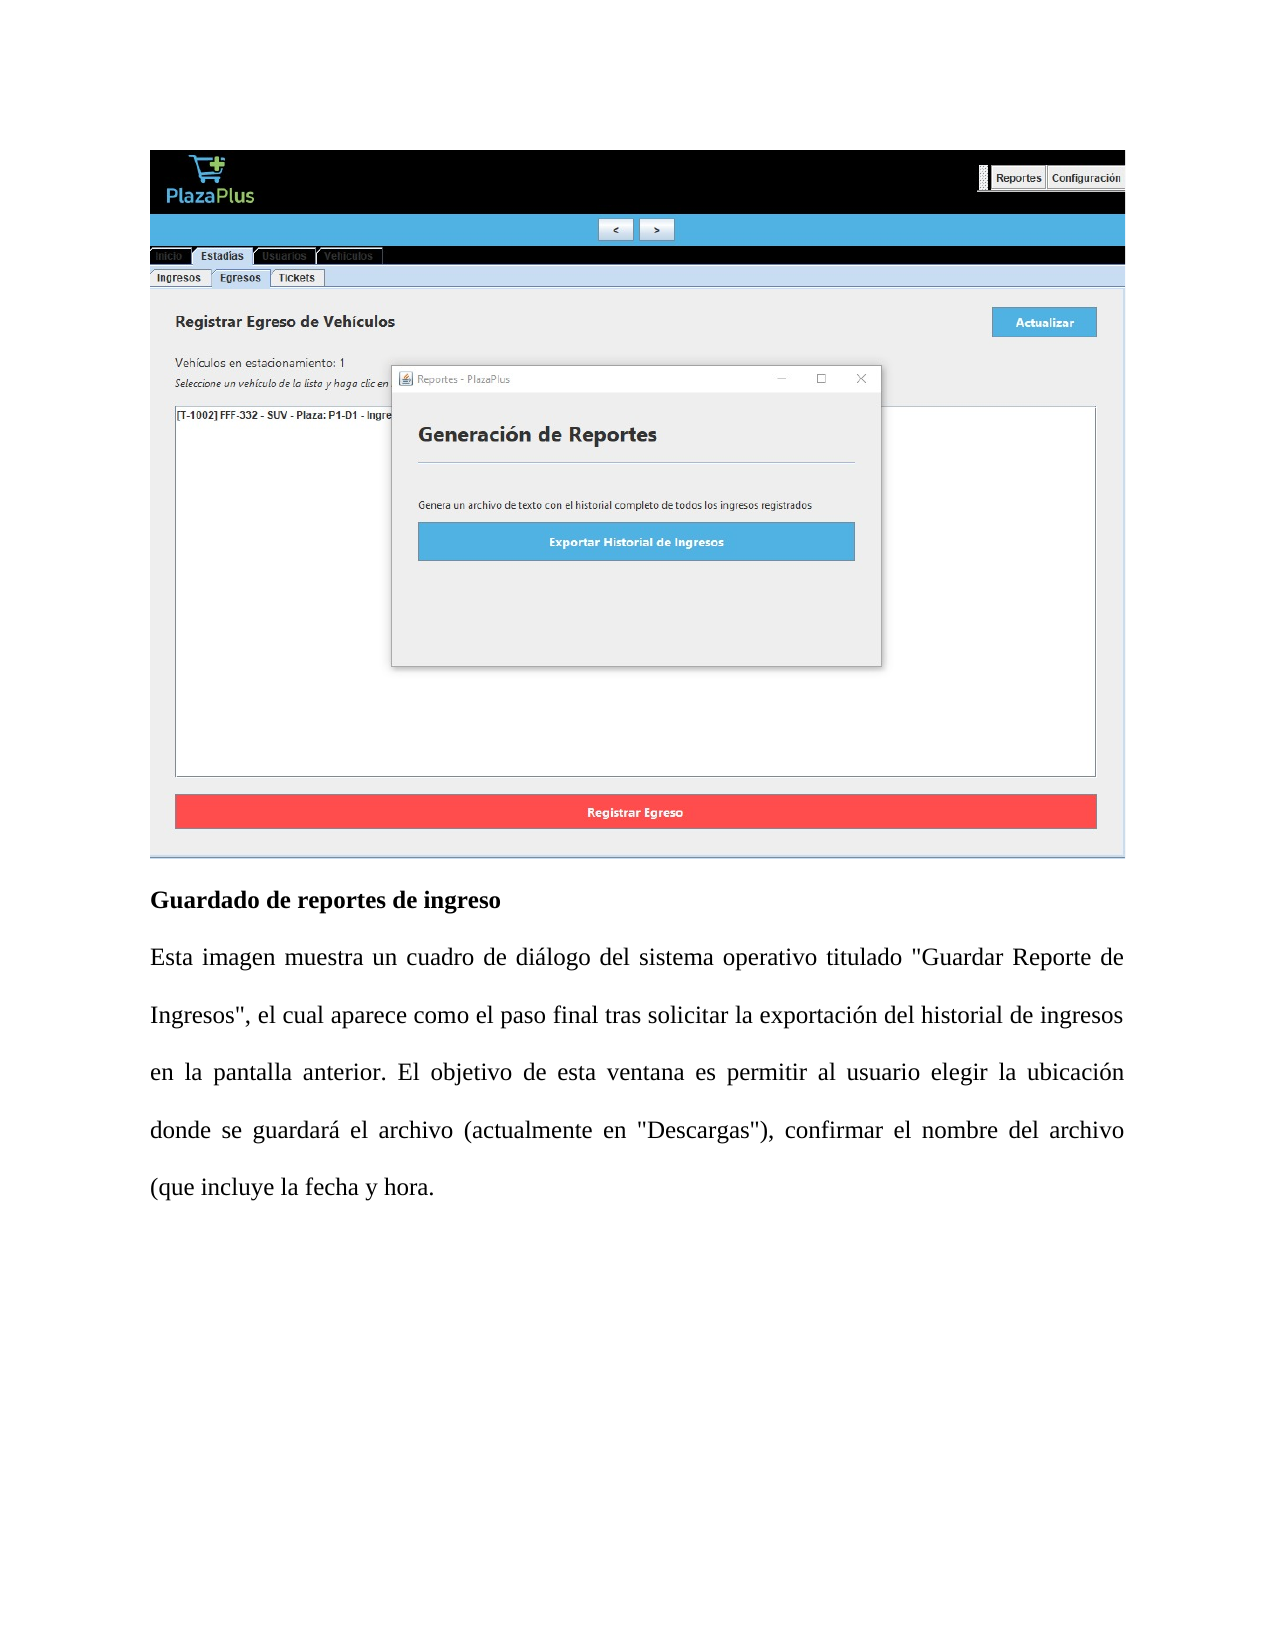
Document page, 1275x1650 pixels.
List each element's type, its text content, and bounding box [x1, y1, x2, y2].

text Guardado de reportes de ingreso [150, 885, 1125, 913]
text Esta imagen muestra un cuadro de diálogo del sistema operativo titulado "Guardar Reporte de Ingresos", el cual aparece como el paso final tras solicitar la exportación del historial de ingresos en la pantalla anterior. El objetivo de esta ventana es permitir al usuario elegir la ubicación donde se guardará el archivo (actualmente en "Descargas"), confirmar el nombre del archivo (que incluye la fecha y hora. [150, 942, 1125, 1201]
picture [150, 150, 1125, 859]
